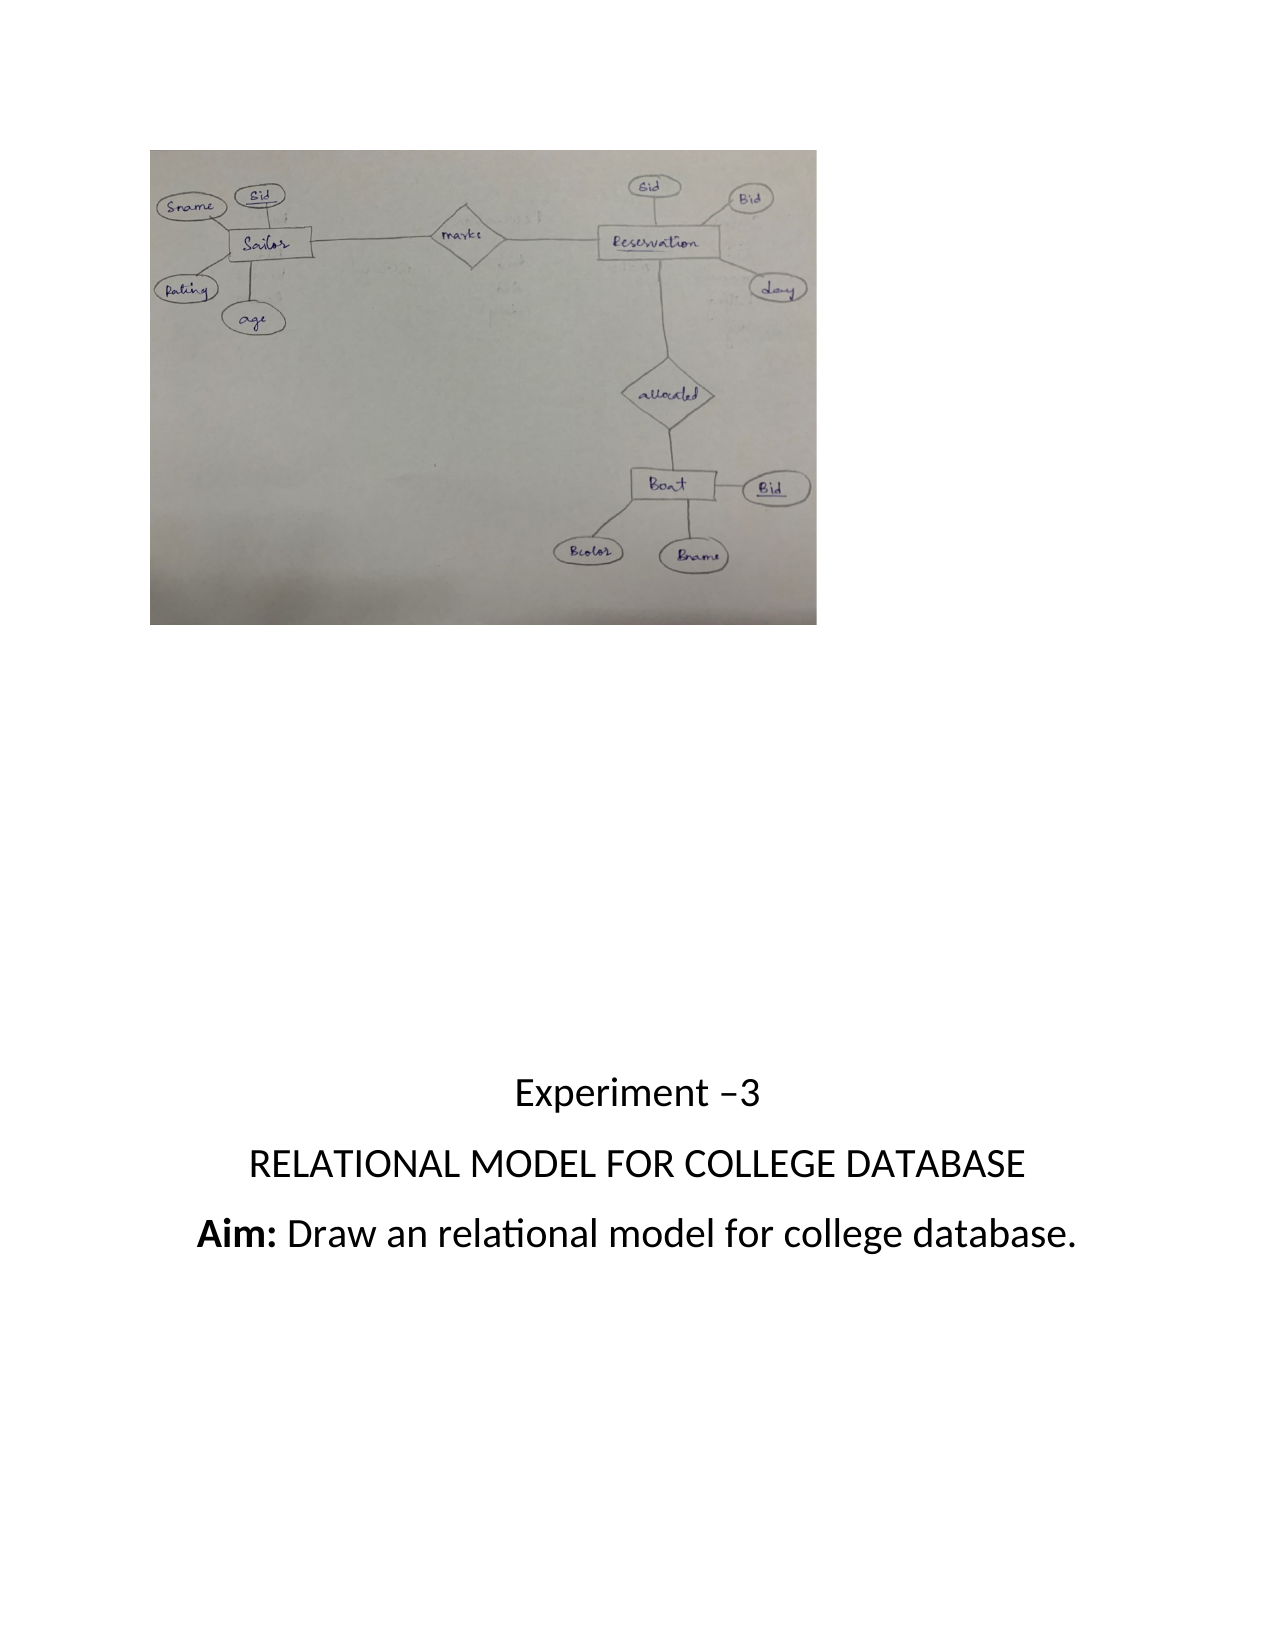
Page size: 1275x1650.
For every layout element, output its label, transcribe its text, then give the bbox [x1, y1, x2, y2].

text Aim: Draw an relational model for college database. [150, 1207, 1125, 1258]
text RELATIONAL MODEL FOR COLLEGE DATABASE [150, 1137, 1125, 1188]
text Experiment –3 [150, 1066, 1125, 1117]
picture [150, 150, 817, 625]
